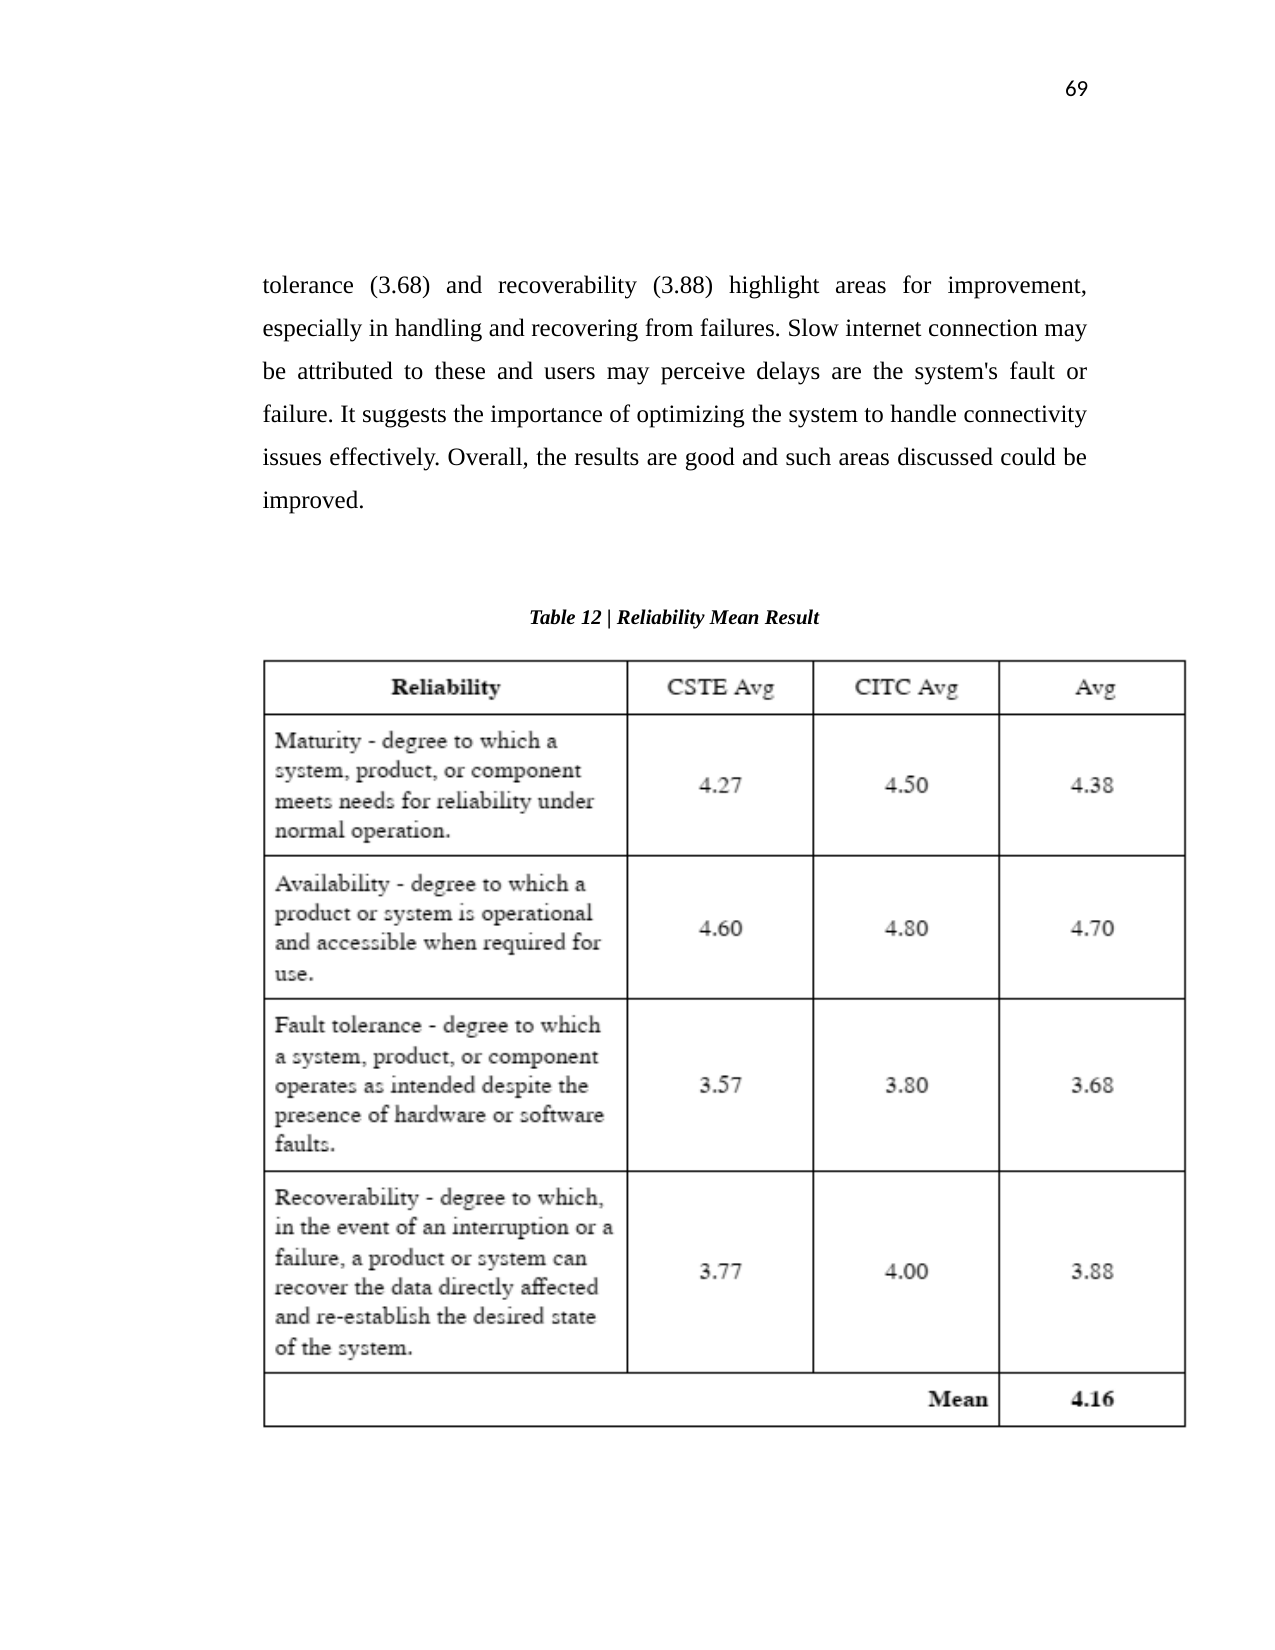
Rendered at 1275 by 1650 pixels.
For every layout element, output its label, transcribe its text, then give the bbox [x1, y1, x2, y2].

picture [262, 657, 1188, 1431]
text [262, 270, 1088, 514]
text Table 12 | Reliability Mean Result [262, 605, 1088, 629]
